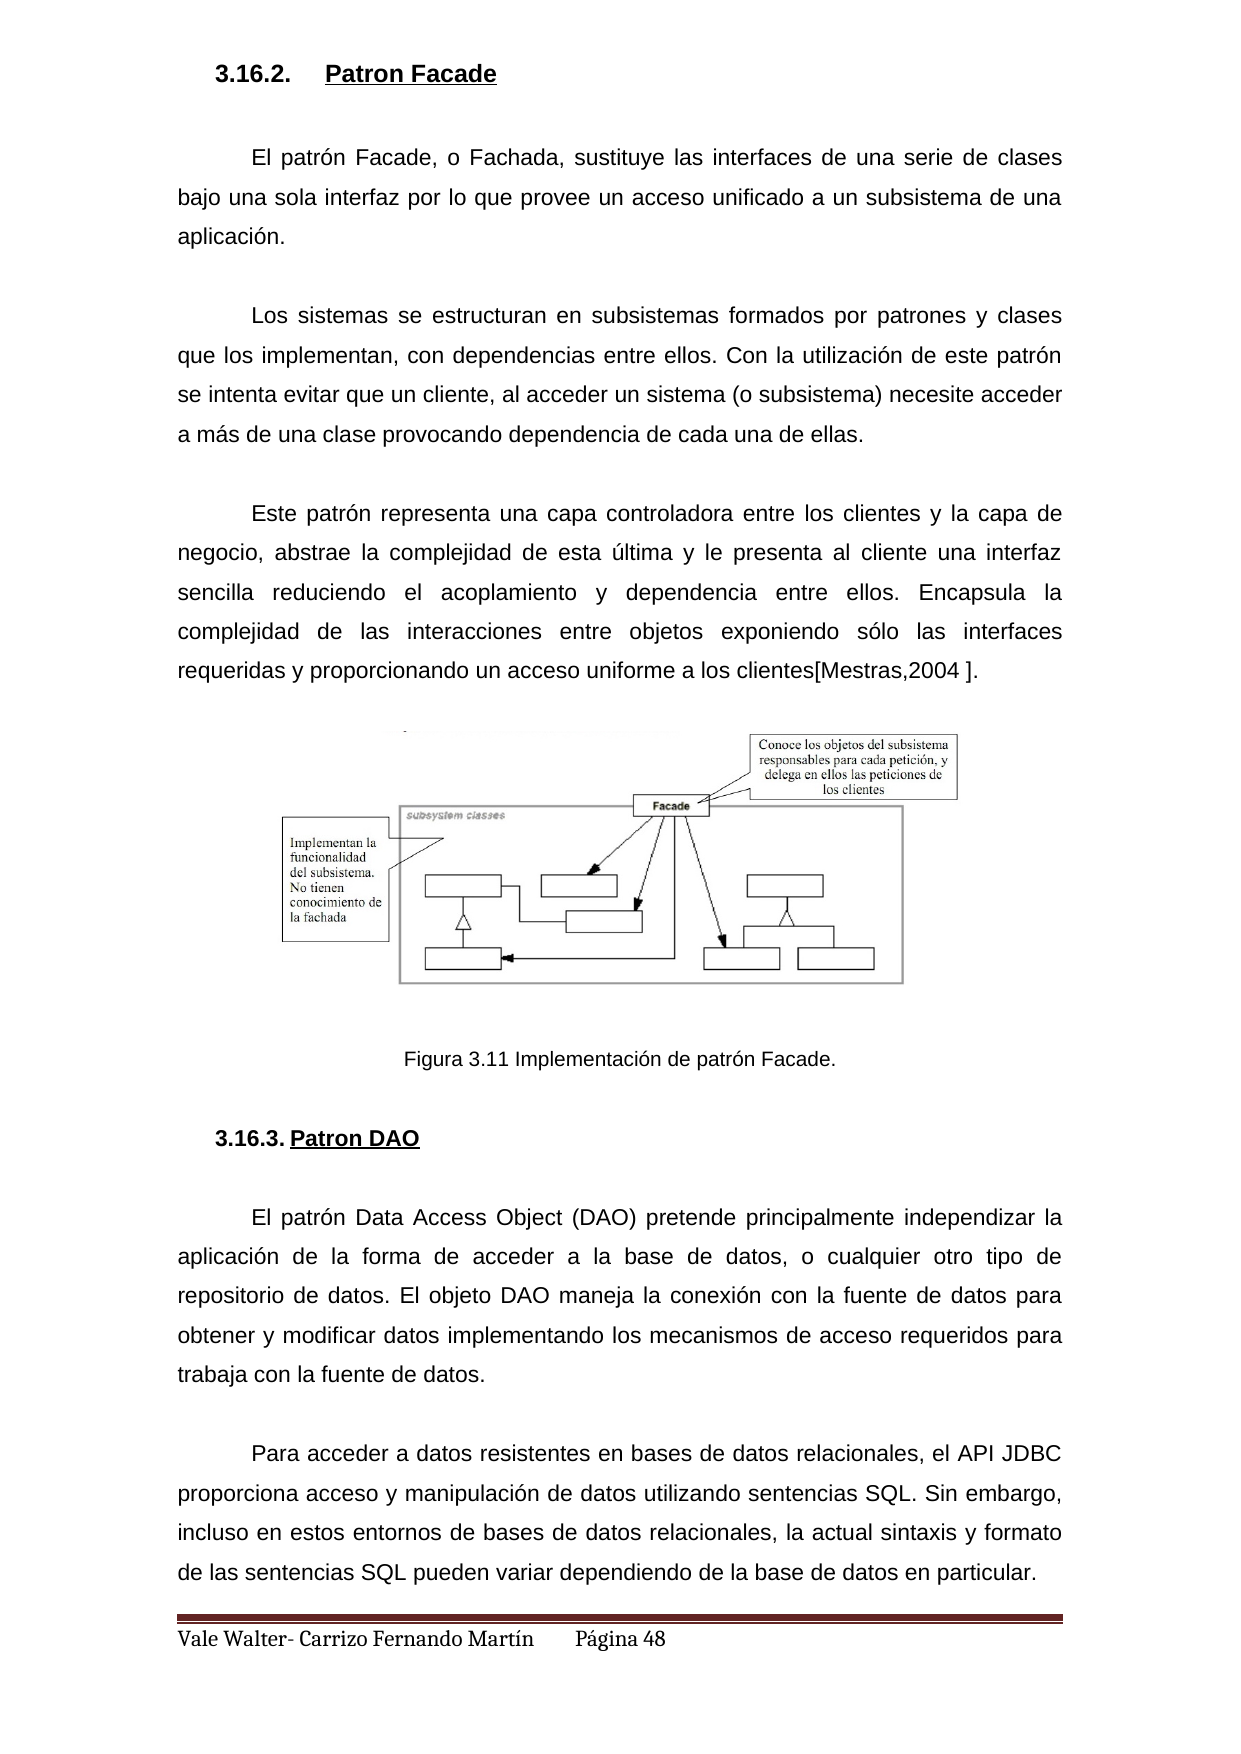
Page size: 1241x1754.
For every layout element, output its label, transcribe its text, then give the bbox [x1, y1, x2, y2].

picture [275, 731, 965, 991]
text Este patrón representa una capa controladora entre los clientes y la capa de negocio, abstrae la complejidad de esta última y le presenta al cliente una interfaz sencilla reduciendo el acoplamiento y dependencia entre ellos. Encapsula la complejidad de las interacciones entre objetos exponiendo sólo las interfaces requeridas y proporcionando un acceso uniforme a los clientes[Mestras,2004 ]. [177, 499, 1063, 684]
text El patrón Facade, o Fachada, sustituye las interfaces de una serie de clases bajo una sola interfaz por lo que provee un acceso unificado a un subsistema de una aplicación. [177, 144, 1063, 249]
text El patrón Data Access Object (DAO) pretende principalmente independizar la aplicación de la forma de acceder a la base de datos, o cualquier otro tipo de repositorio de datos. El objeto DAO maneja la conexión con la fuente de datos para obtener y modificar datos implementando los mecanismos de acceso requeridos para trabaja con la fuente de datos. [177, 1203, 1063, 1388]
list Patron DAO [215, 1124, 1063, 1151]
text Para acceder a datos resistentes en bases de datos relacionales, el API JDBC proporciona acceso y manipulación de datos utilizando sentencias SQL. Sin embargo, incluso en estos entornos de bases de datos relacionales, la actual sintaxis y formato de las sentencias SQL pueden variar dependiendo de la base de datos en particular. [177, 1440, 1063, 1585]
list Patron Facade [215, 59, 1063, 88]
text Figura 3.11 Implementación de patrón Facade. [177, 1047, 1063, 1071]
text Los sistemas se estructuran en subsistemas formados por patrones y clases que los implementan, con dependencias entre ellos. Con la utilización de este patrón se intenta evitar que un cliente, al acceder un sistema (o subsistema) necesite acceder a más de una clase provocando dependencia de cada una de ellas. [177, 302, 1063, 447]
